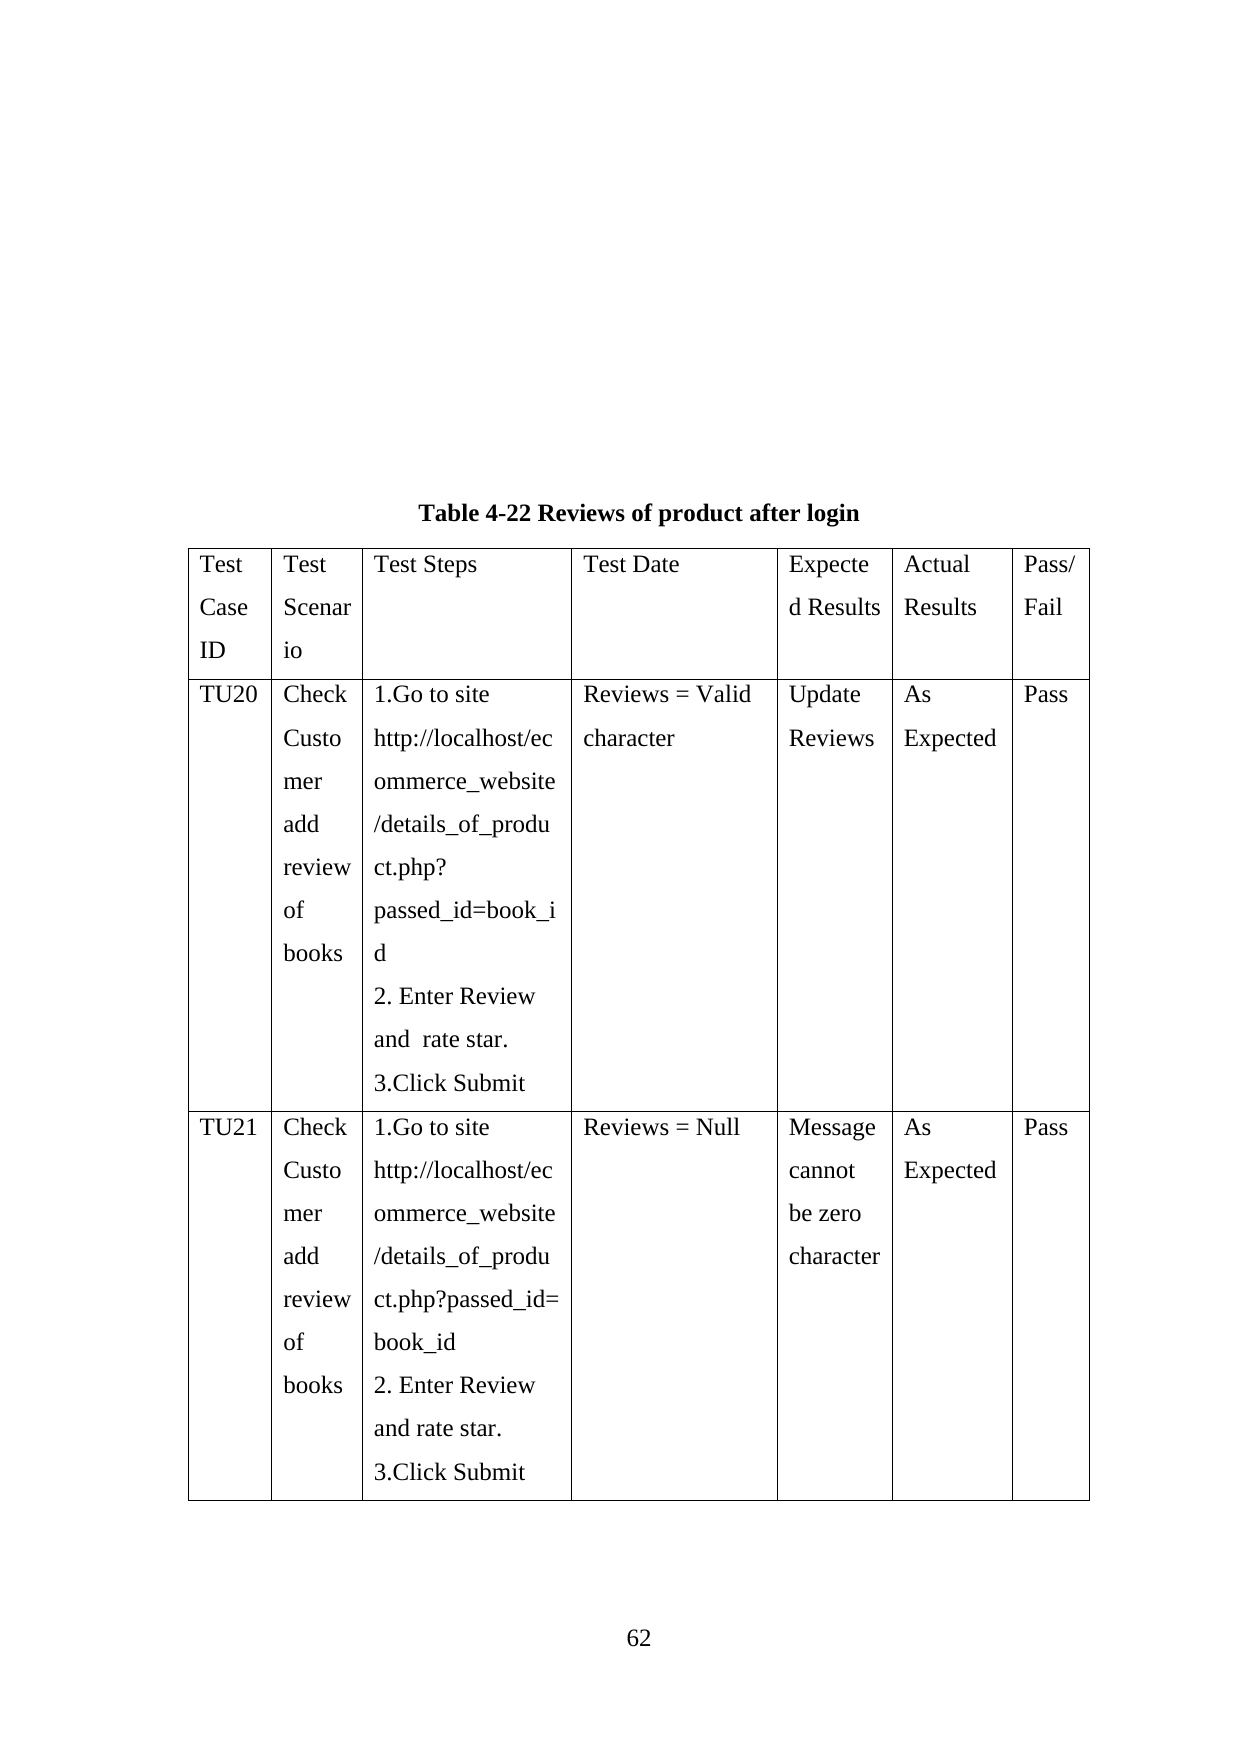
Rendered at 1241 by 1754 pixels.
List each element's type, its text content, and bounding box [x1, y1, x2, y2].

table_header Expected Results [778, 549, 892, 678]
table_cell Reviews = Valid character [572, 680, 777, 1111]
table_cell 1.Go to site http://localhost/ecommerce_website/details_of_product.php?passed_id=book_id 2. Enter Review and rate star. 3.Click Submit [363, 680, 571, 1111]
table_header Pass/Fail [1013, 549, 1089, 678]
table_cell Reviews = Null [572, 1112, 777, 1500]
table_cell Pass [1013, 680, 1089, 1111]
table_cell Check Customer add review of books [272, 680, 362, 1111]
table_header Test Case ID [189, 549, 271, 678]
table_cell TU21 [189, 1112, 271, 1500]
table_cell As Expected [893, 1112, 1012, 1500]
table_cell As Expected [893, 680, 1012, 1111]
table_header Test Scenario [272, 549, 362, 678]
table_cell Update Reviews [778, 680, 892, 1111]
table_cell Message cannot be zero character [778, 1112, 892, 1500]
table_cell Pass [1013, 1112, 1089, 1500]
table_cell 1.Go to site http://localhost/ecommerce_website/details_of_product.php?passed_id= book_id 2. Enter Review and rate star. 3.Click Submit [363, 1112, 571, 1500]
table_header Test Steps [363, 549, 571, 678]
table_cell TU20 [189, 680, 271, 1111]
table_cell Check Customer add review of books [272, 1112, 362, 1500]
table_header Test Date [572, 549, 777, 678]
table_header Actual Results [893, 549, 1012, 678]
